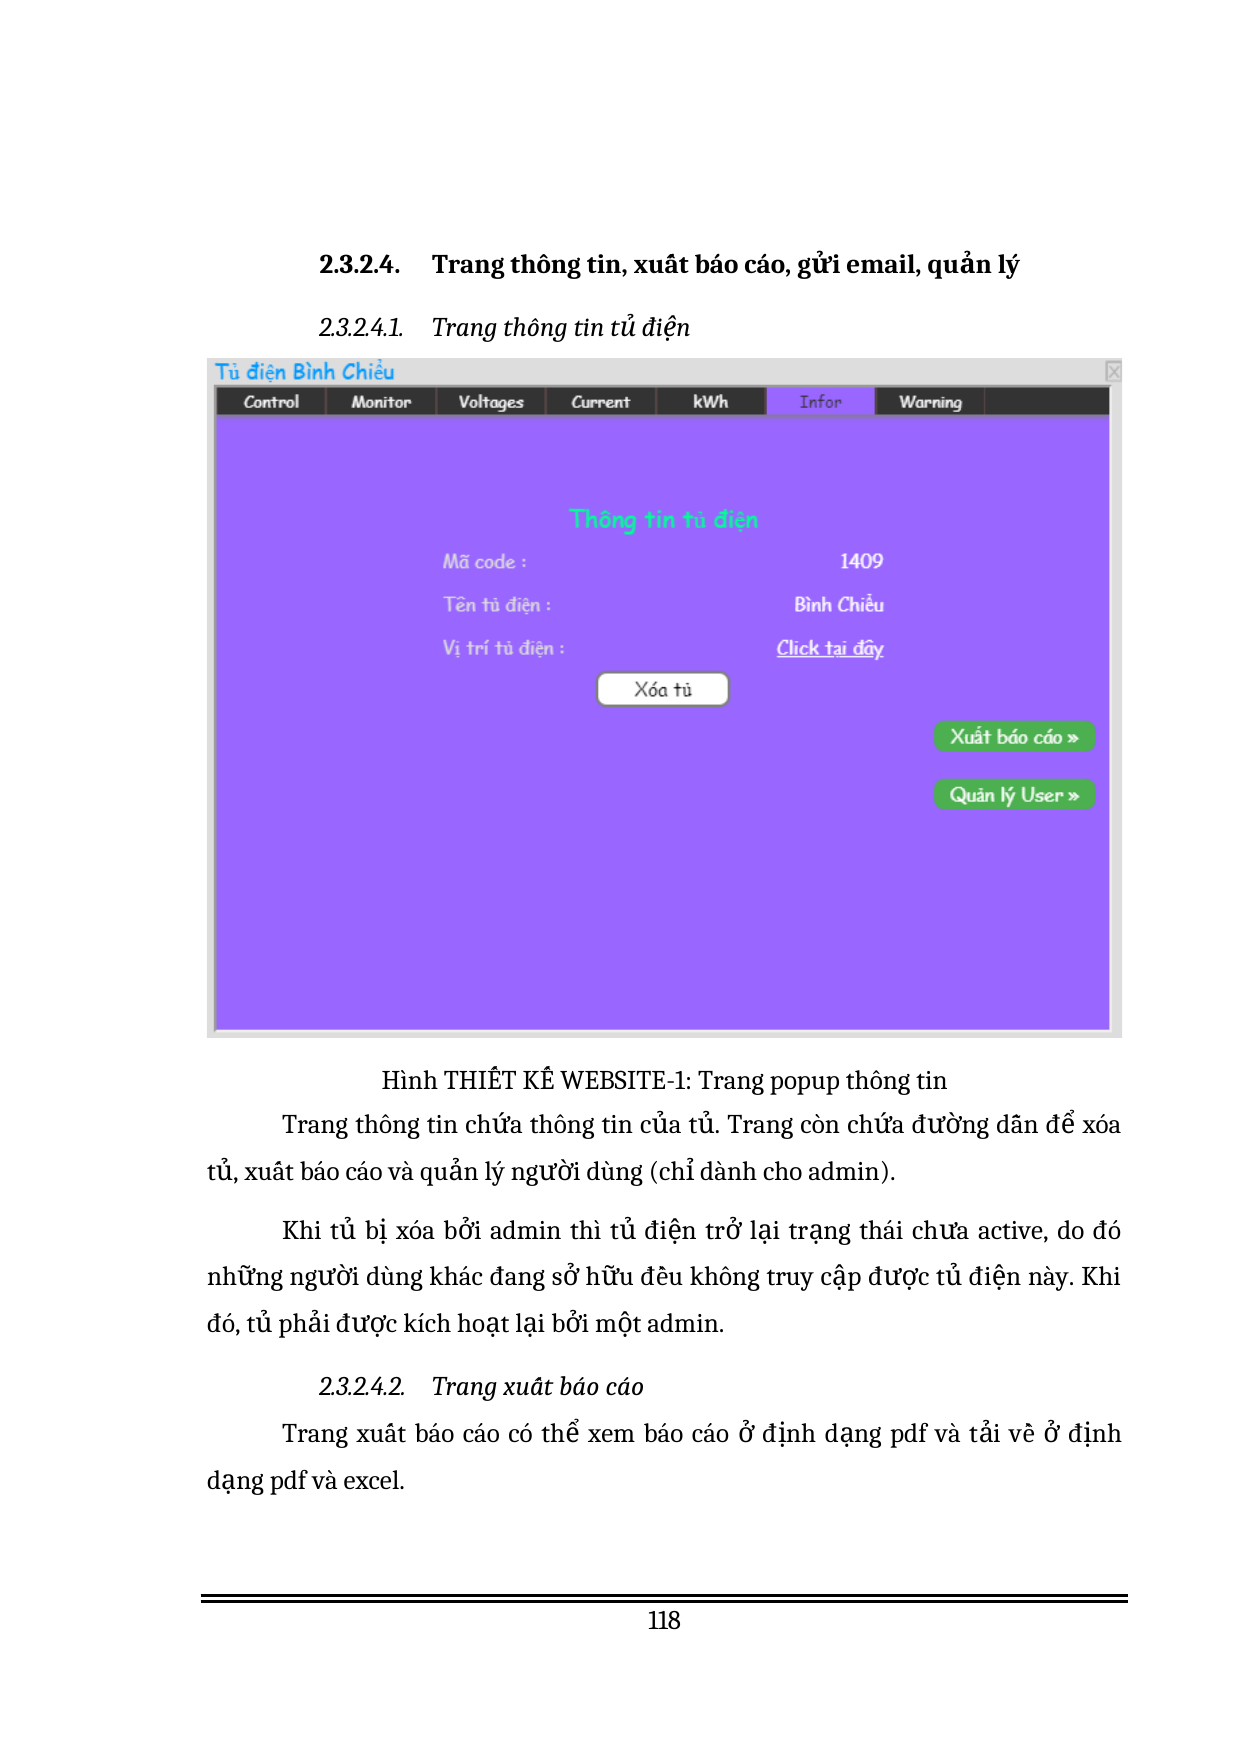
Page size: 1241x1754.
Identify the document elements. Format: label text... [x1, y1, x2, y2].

text Khi tủ bị xóa bởi admin thì tủ điện trở lại trạng thái chưa active, do đó những người dùng khác đang sở hữu đều không truy cập được tủ điện này. Khi đó, tủ phải được kích hoạt lại bởi một admin. [207, 1215, 1122, 1339]
subtitle Trang xuất báo cáo [319, 1371, 1122, 1403]
subtitle Trang thông tin, xuất báo cáo, gửi email, quản lý [319, 249, 1122, 280]
text Trang thông tin chứa thông tin của tủ. Trang còn chứa đường dẫn để xóa tủ, xuất báo cáo và quản lý người dùng (chỉ dành cho admin). [207, 1109, 1122, 1187]
text Hình THIẾT KẾ WEBSITE-96: Trang popup thông tin [207, 1065, 1122, 1096]
text Trang xuất báo cáo có thể xem báo cáo ở định dạng pdf và tải về ở định dạng pdf và excel. [207, 1418, 1122, 1496]
picture [206, 358, 1123, 1038]
subtitle Trang thông tin tủ điện [319, 312, 1122, 343]
